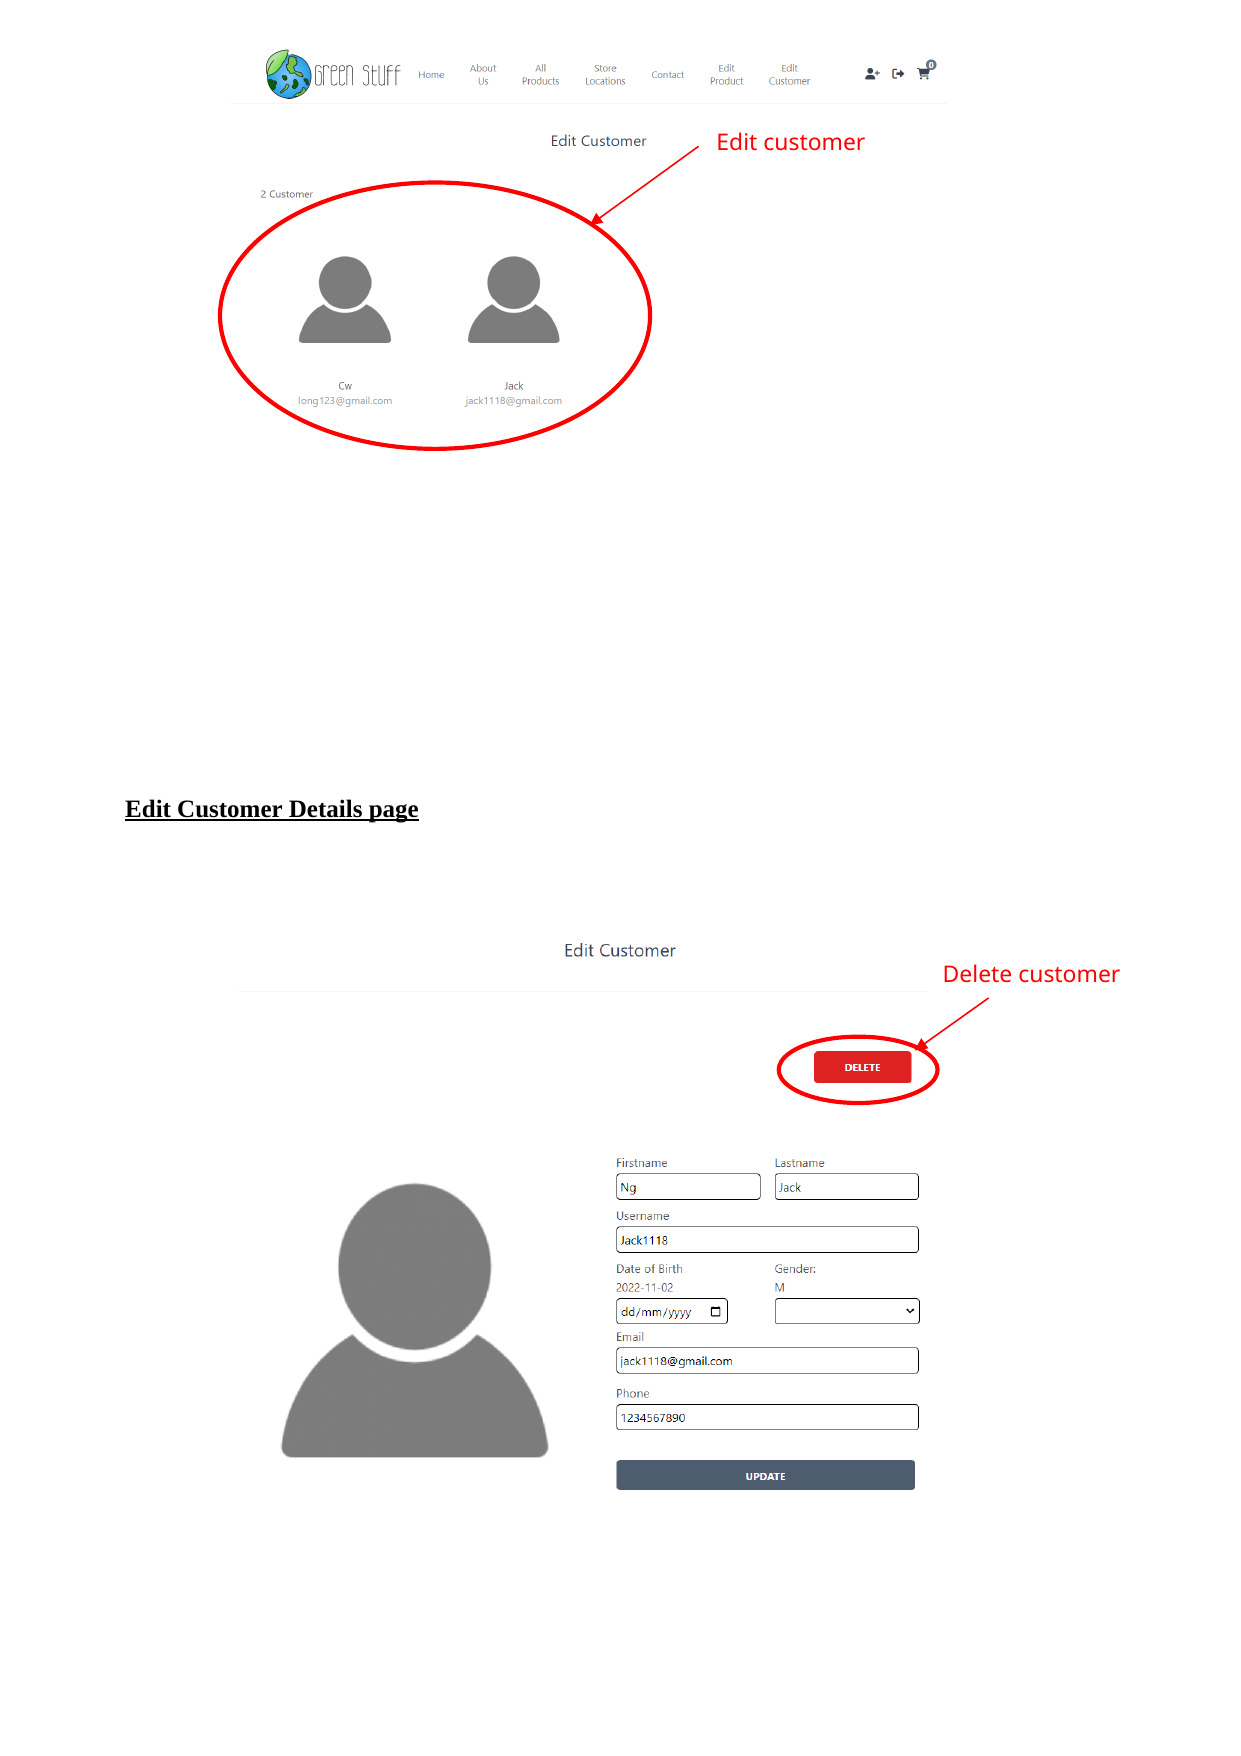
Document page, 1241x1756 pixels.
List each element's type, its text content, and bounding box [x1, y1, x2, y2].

picture [926, 1035, 940, 1065]
picture [238, 909, 940, 1506]
text Edit Customer Details page [125, 794, 1053, 823]
picture [231, 47, 948, 473]
picture [781, 1039, 935, 1100]
picture [231, 185, 648, 446]
